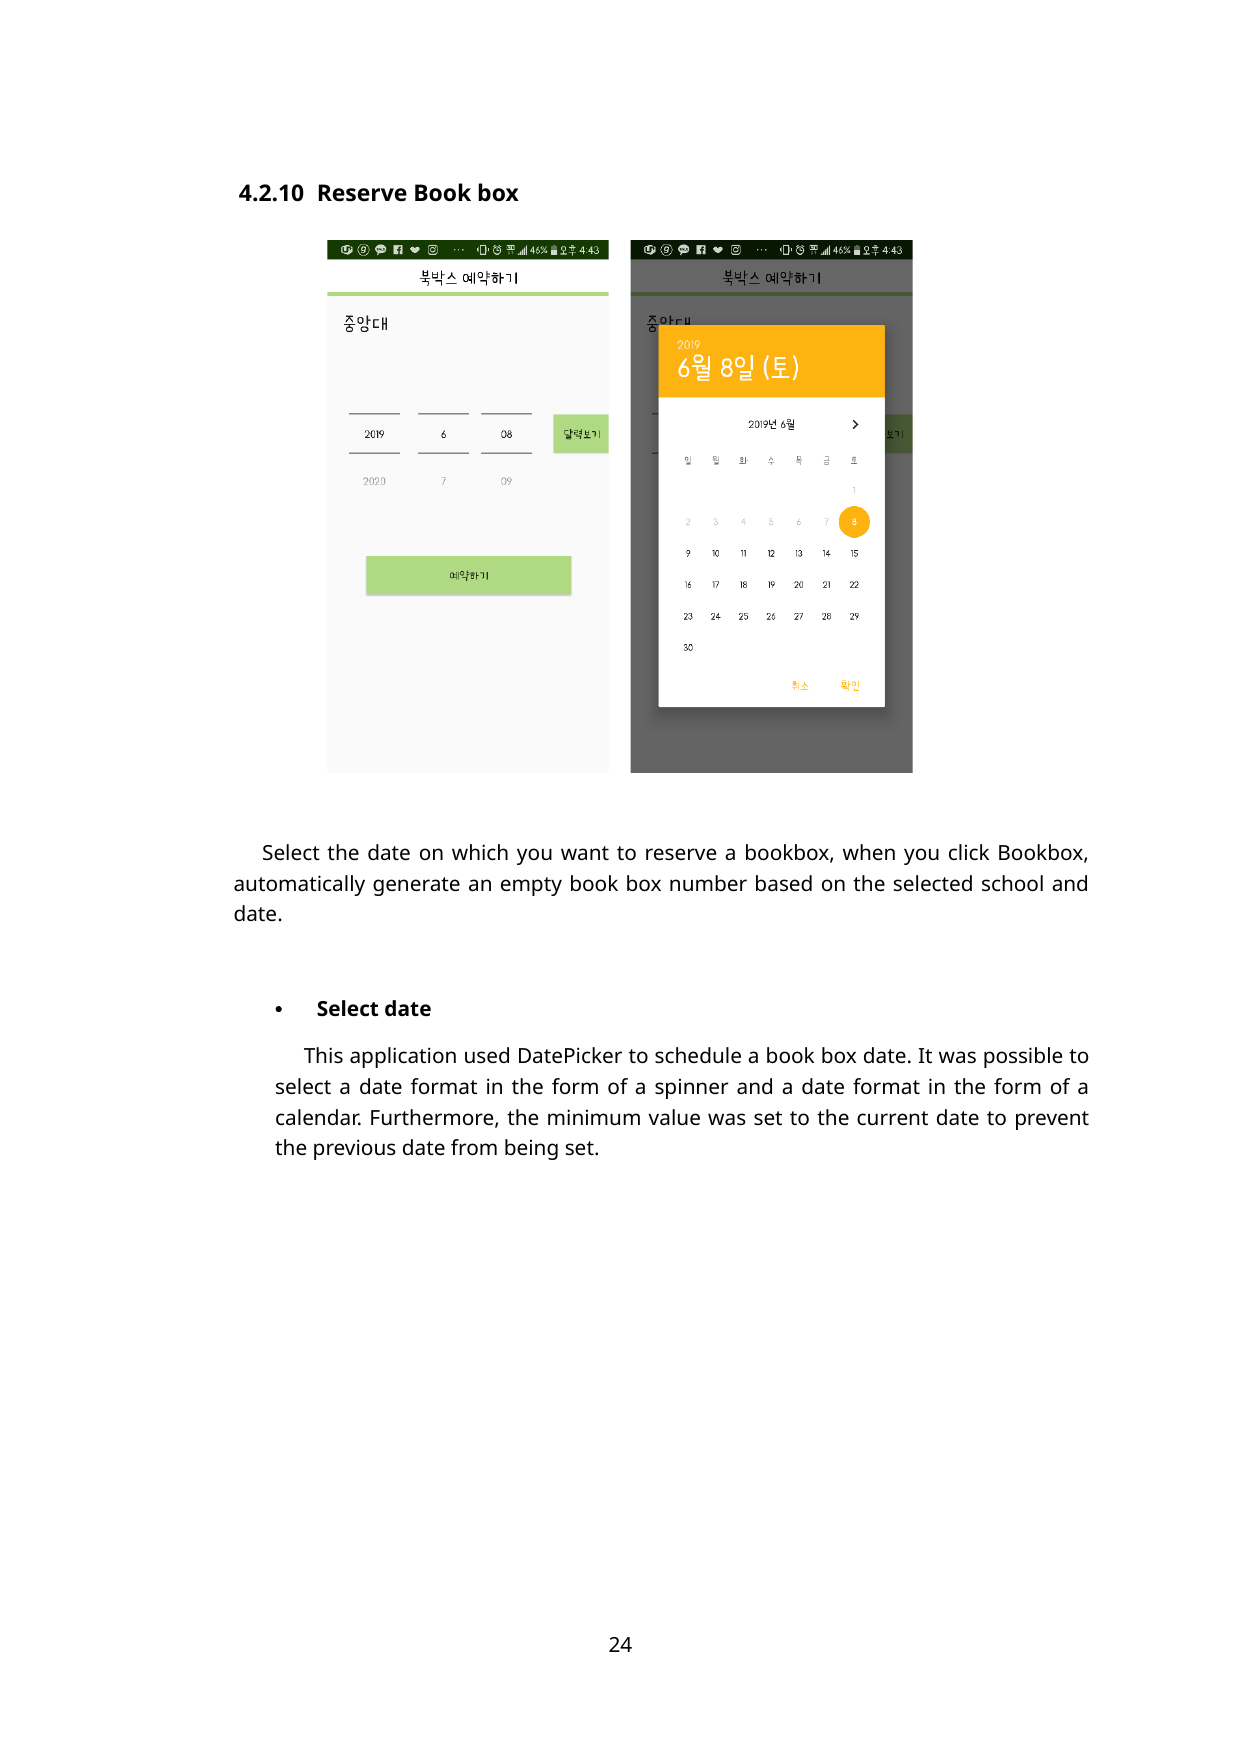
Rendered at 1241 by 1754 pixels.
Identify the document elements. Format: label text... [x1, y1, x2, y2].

picture [327, 240, 609, 773]
text Select the date on which you want to reserve a bookbox, when you click Bookbox, automatically generate an empty book box number based on the selected school and date. [233, 838, 1090, 928]
picture [630, 240, 913, 773]
list Select date [275, 994, 1090, 1023]
subtitle Reserve Book box [239, 177, 1090, 208]
text This application used DatePicker to schedule a book box date. It was possible to select a date format in the form of a spinner and a date format in the form of a calendar. Furthermore, the minimum value was set to the current date to prevent the previous date from being set. [275, 1041, 1090, 1162]
